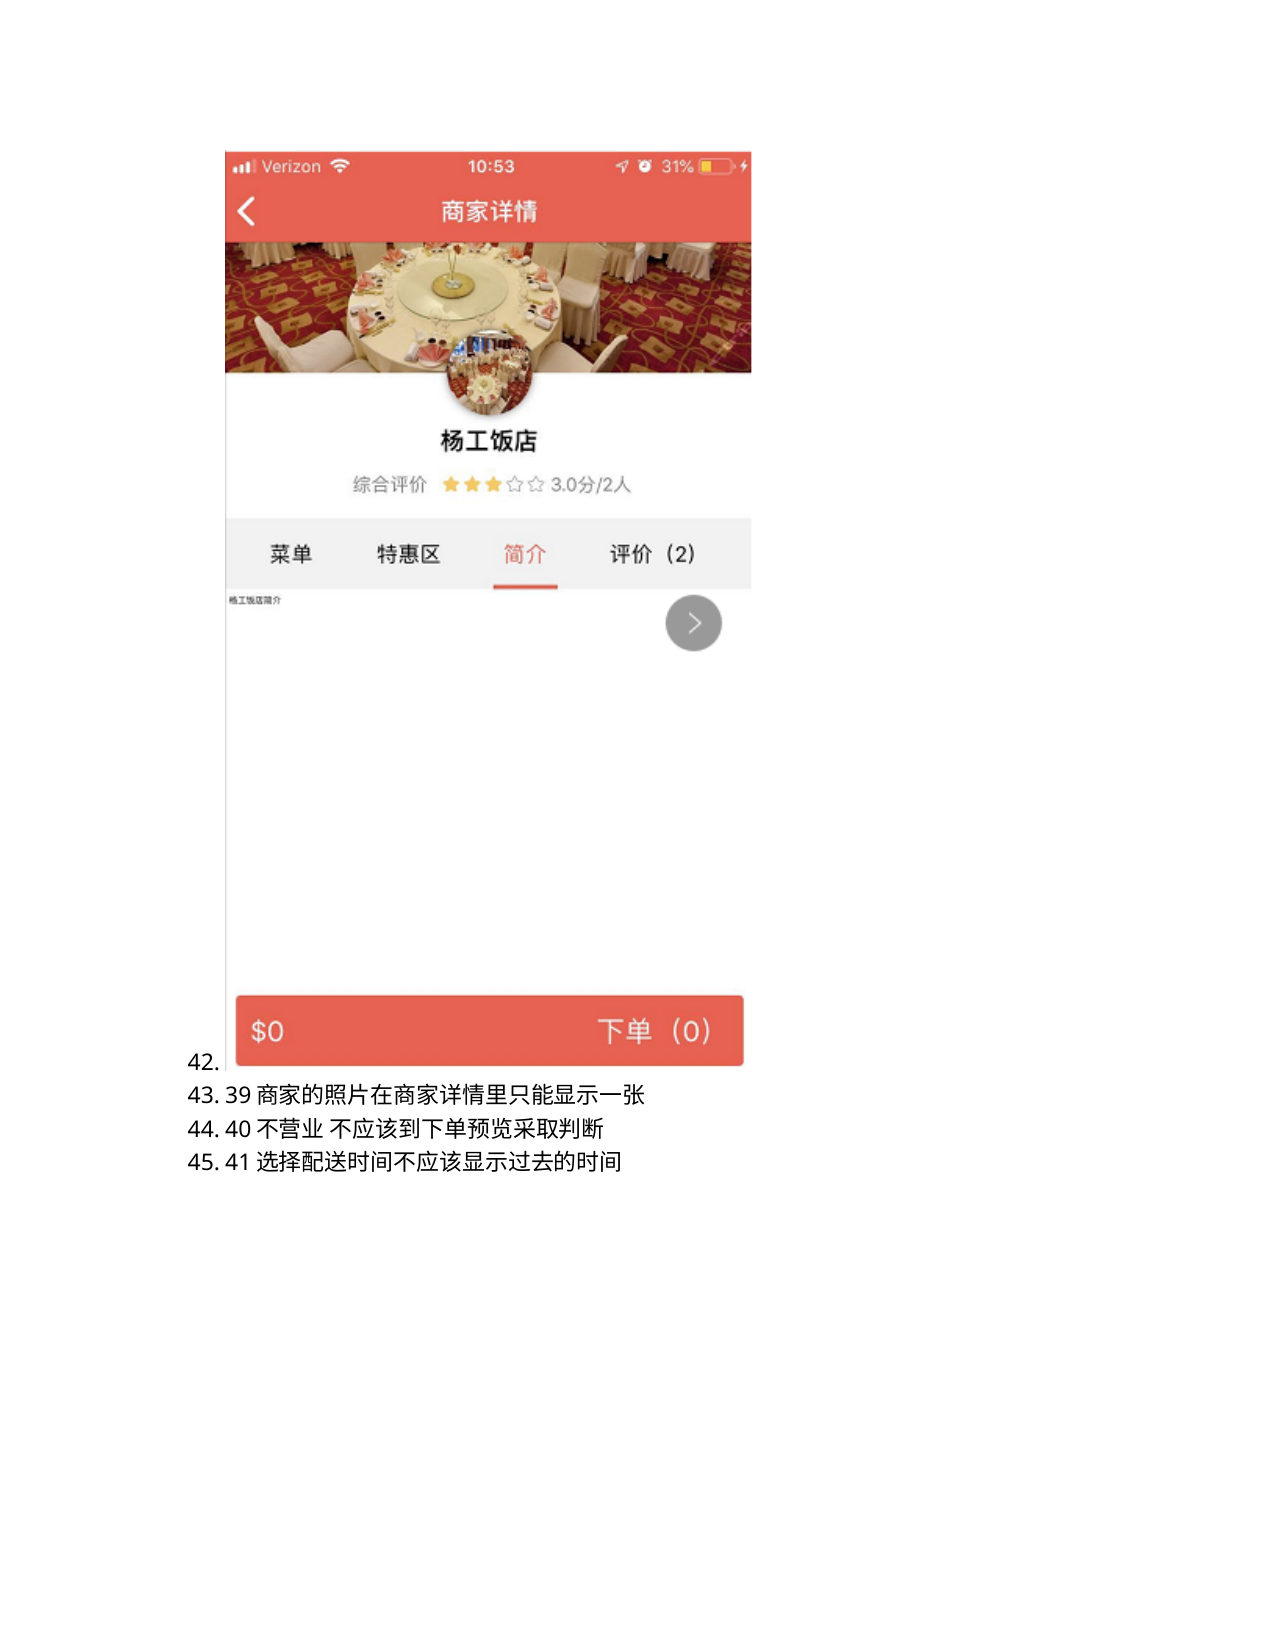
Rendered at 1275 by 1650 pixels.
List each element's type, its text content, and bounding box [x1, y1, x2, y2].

picture [225, 150, 752, 1071]
list 39商家的照片在商家详情里只能显示一张 [187, 1077, 1125, 1110]
list 40不营业 不应该到下单预览采取判断 [187, 1110, 1125, 1144]
list 41选择配送时间不应该显示过去的时间 [187, 1144, 1125, 1177]
